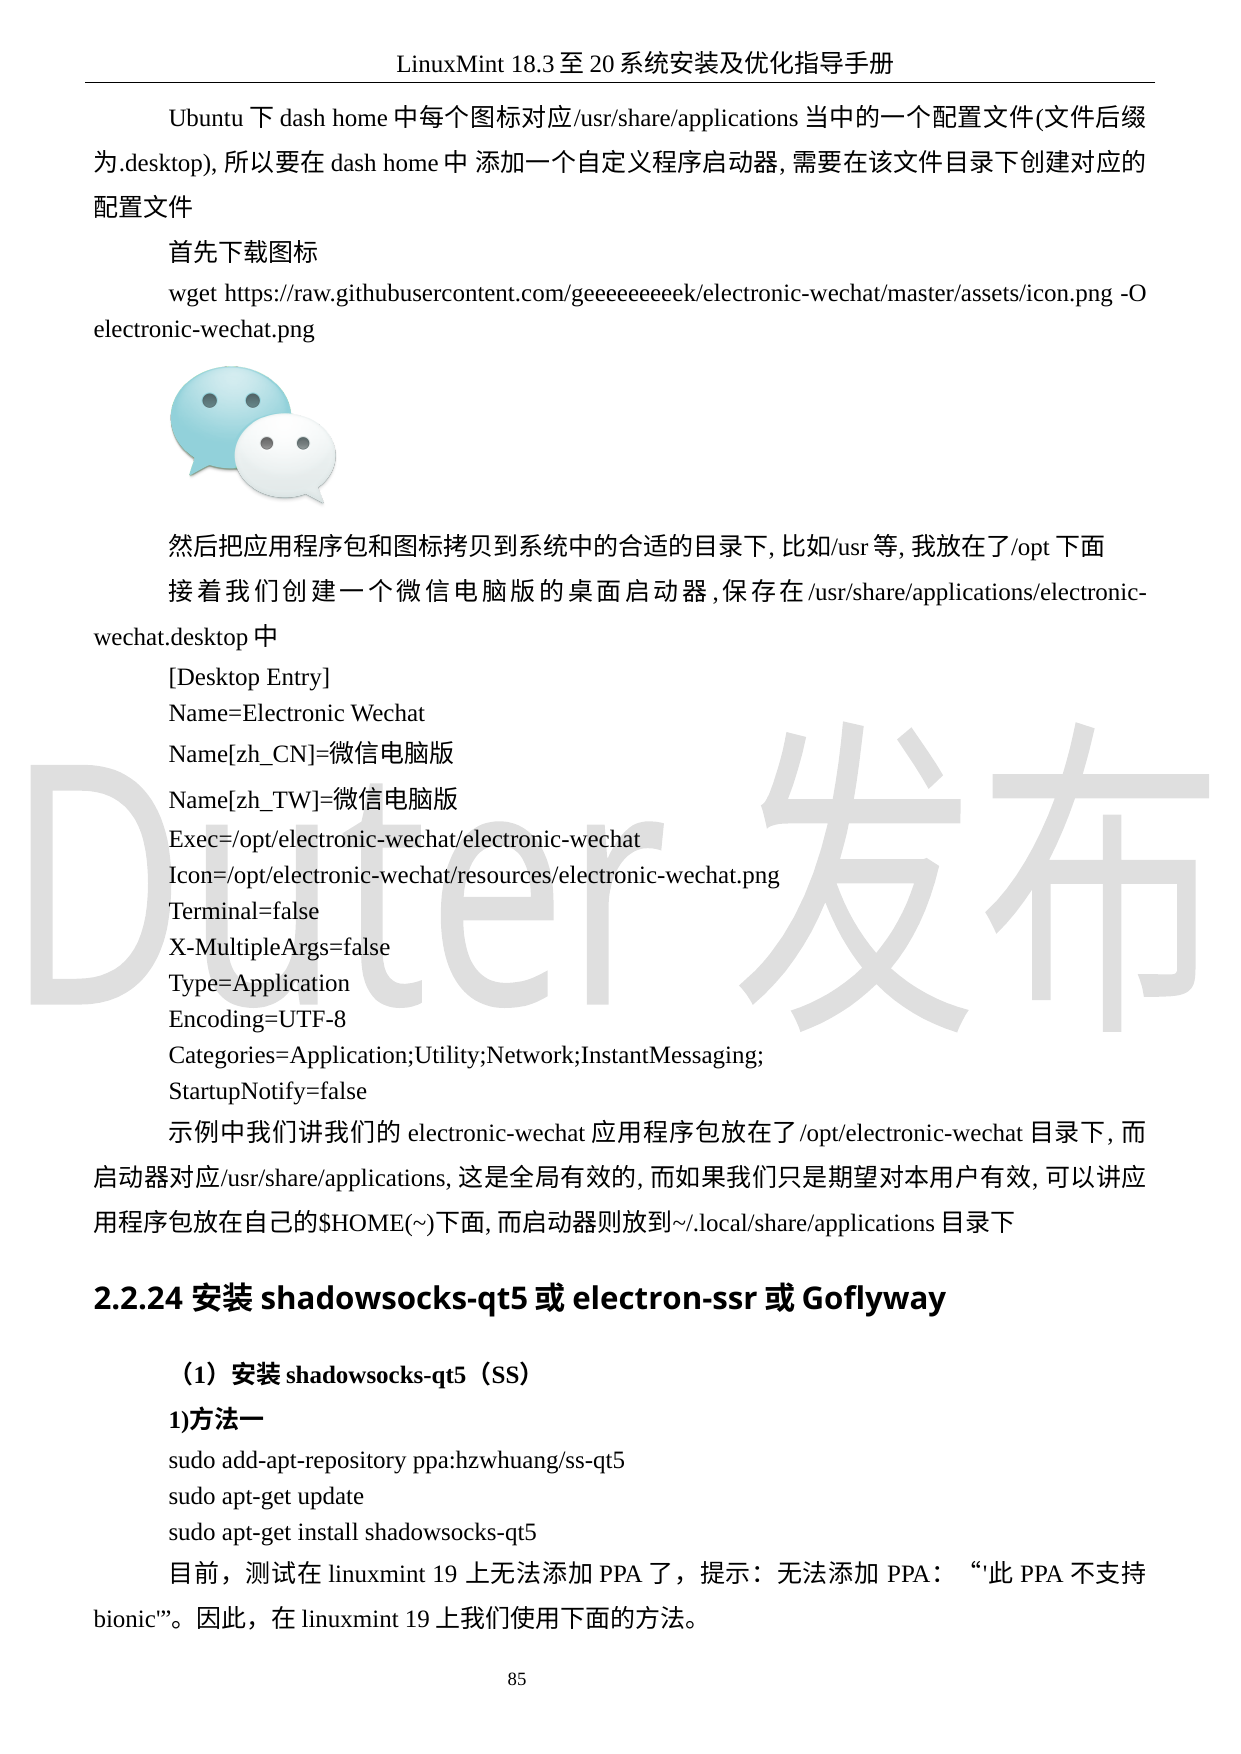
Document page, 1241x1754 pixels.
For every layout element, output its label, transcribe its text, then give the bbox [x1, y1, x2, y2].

text [Desktop Entry] [93, 662, 1147, 691]
text wget https://raw.githubusercontent.com/geeeeeeeeek/electronic-wechat/master/assets/icon.png -O electronic-wechat.png [93, 278, 1147, 343]
text 1)方法一 [93, 1400, 1147, 1436]
text Encoding=UTF-8 [93, 1004, 1147, 1033]
subtitle 2.2.24 安装 shadowsocks-qt5或electron-ssr或Goflyway [93, 1273, 1147, 1318]
text Terminal=false [93, 896, 1147, 925]
text Name=Electronic Wechat [93, 698, 1147, 727]
text Icon=/opt/electronic-wechat/resources/electronic-wechat.png [93, 860, 1147, 889]
text 示例中我们讲我们的electronic-wechat应用程序包放在了/opt/electronic-wechat目录下, 而启动器对应/usr/share/applications, 这是全局有效的, 而如果我们只是期望对本用户有效, 可以讲应用程序包放在自己的$HOME(~)下面, 而启动器则放到~/.local/share/applications目录下 [93, 1112, 1147, 1239]
text X-MultipleArgs=false [93, 932, 1147, 961]
text sudo add-apt-repository ppa:hzwhuang/ss-qt5 [93, 1445, 1147, 1474]
text Name[zh_TW]=微信电脑版 [93, 779, 1147, 815]
text Exec=/opt/electronic-wechat/electronic-wechat [93, 824, 1147, 853]
text sudo apt-get update [93, 1481, 1147, 1510]
text Type=Application [93, 968, 1147, 997]
text 然后把应用程序包和图标拷贝到系统中的合适的目录下, 比如/usr等, 我放在了/opt下面 [93, 526, 1147, 562]
text 首先下载图标 [93, 233, 1147, 269]
text Ubuntu下dash home中每个图标对应/usr/share/applications当中的一个配置文件(文件后缀为.desktop), 所以要在dash home中 添加一个自定义程序启动器, 需要在该文件目录下创建对应的配置文件 [93, 97, 1147, 224]
text sudo apt-get install shadowsocks-qt5 [93, 1517, 1147, 1546]
text StartupNotify=false [93, 1076, 1147, 1105]
text Name[zh_CN]=微信电脑版 [93, 734, 1147, 770]
text 目前，测试在linuxmint 19 上无法添加PPA了，提示：无法添加 PPA：“'此 PPA 不支持 bionic'”。因此，在linuxmint 19上我们使用下面的方法。 [93, 1553, 1147, 1635]
picture [168, 350, 338, 519]
text （1）安装shadowsocks-qt5（SS） [93, 1355, 1147, 1391]
text Categories=Application;Utility;Network;InstantMessaging; [93, 1040, 1147, 1069]
text 接着我们创建一个微信电脑版的桌面启动器,保存在/usr/share/applications/electronic-wechat.desktop中 [93, 571, 1147, 653]
